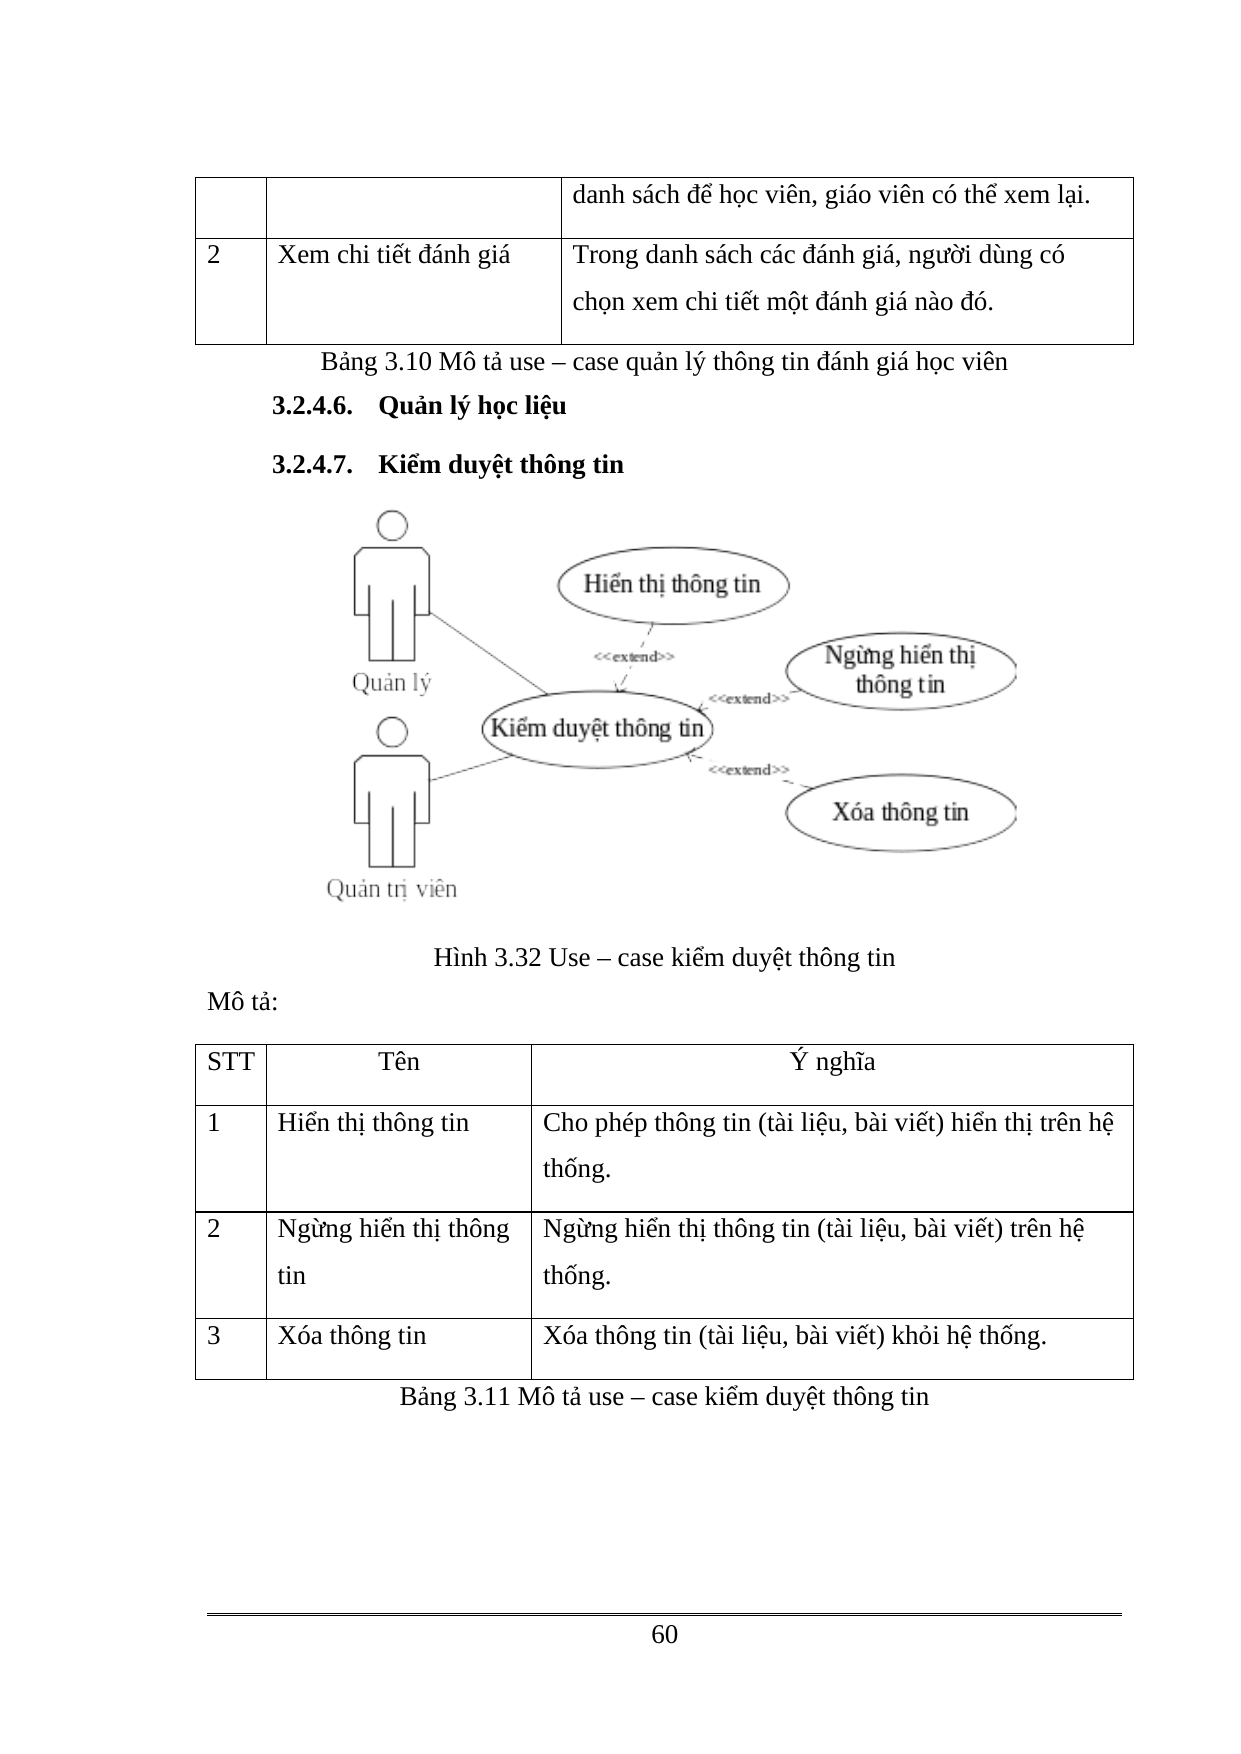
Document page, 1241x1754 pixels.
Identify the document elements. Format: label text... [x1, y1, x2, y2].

table_cell 3 [196, 1319, 266, 1378]
table_cell 1 [196, 1106, 266, 1211]
table_header STT [196, 1045, 266, 1104]
table_cell Ngừng hiển thị thông tin [267, 1213, 531, 1318]
table_cell Ngừng hiển thị thông tin (tài liệu, bài viết) trên hệ thống. [532, 1213, 1133, 1318]
table_cell Hiển thị thông tin [267, 1106, 531, 1211]
table_cell 2 [196, 1213, 266, 1318]
table_cell Trong danh sách các đánh giá, người dùng có chọn xem chi tiết một đánh giá nào đó. [562, 239, 1133, 344]
table_cell 2 [196, 239, 266, 344]
table_header Ý nghĩa [532, 1045, 1133, 1104]
subtitle Kiểm duyệt thông tin [272, 448, 1122, 479]
text Bảng 3.11 Mô tả use – case kiểm duyệt thông tin [207, 1380, 1122, 1411]
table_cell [267, 178, 561, 237]
table_cell 1 [196, 178, 266, 237]
table_header Tên [267, 1045, 531, 1104]
table_cell Cho phép thông tin (tài liệu, bài viết) hiển thị trên hệ thống. [532, 1106, 1133, 1211]
table_cell Xem chi tiết đánh giá [267, 239, 561, 344]
table_cell Xóa thông tin (tài liệu, bài viết) khỏi hệ thống. [532, 1319, 1133, 1378]
text Mô tả: [207, 985, 1122, 1016]
text Bảng 3.10 Mô tả use – case quản lý thông tin đánh giá học viên [207, 345, 1122, 376]
subtitle Quản lý học liệu [272, 389, 1122, 420]
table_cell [562, 178, 1133, 237]
table_cell Xóa thông tin [267, 1319, 531, 1378]
